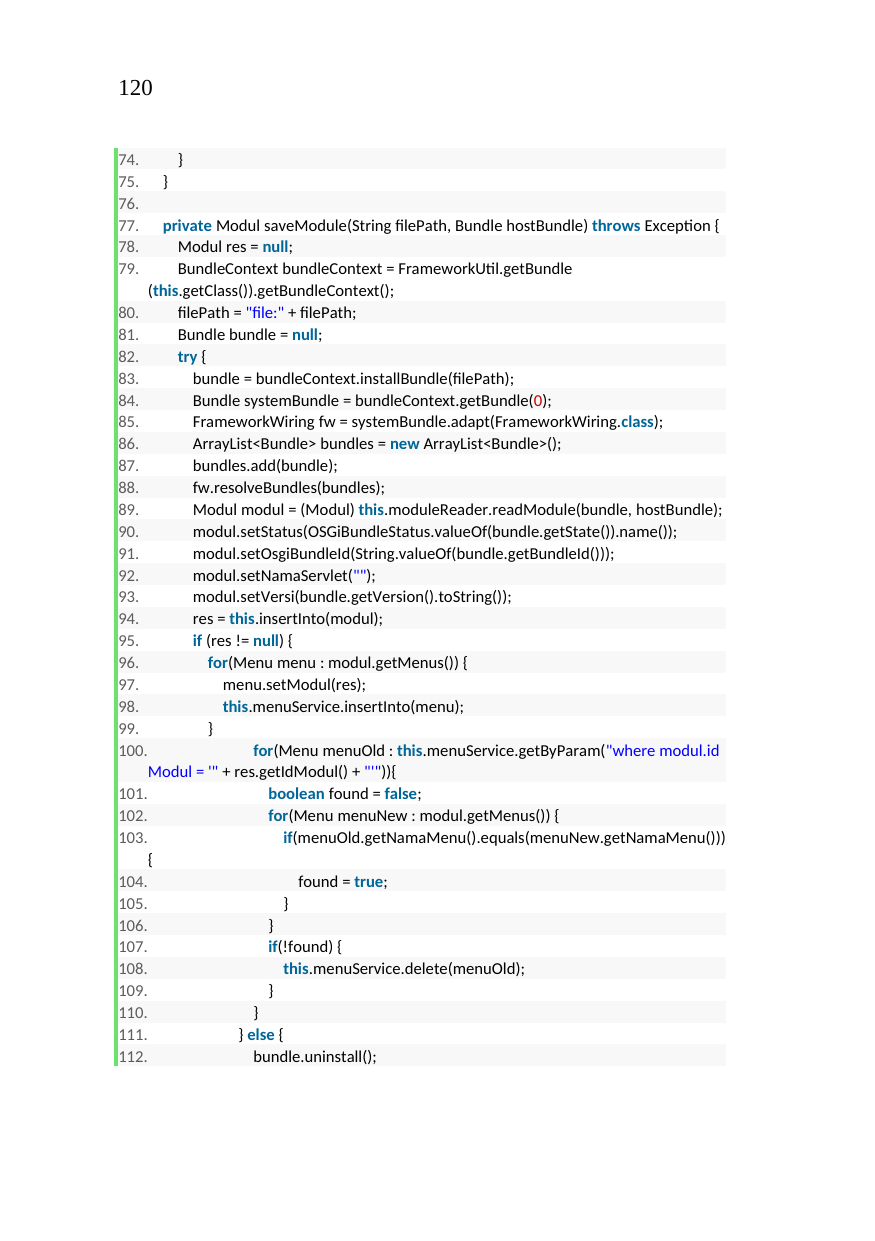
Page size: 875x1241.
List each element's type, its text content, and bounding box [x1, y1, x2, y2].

list menu.setModul(res); [118, 673, 726, 694]
list res = this.insertInto(modul); [118, 607, 726, 629]
list this.menuService.delete(menuOld); [118, 957, 726, 979]
list found = true; [118, 869, 726, 891]
list this.menuService.insertInto(menu); [118, 694, 726, 716]
list } else { [118, 1023, 726, 1044]
list } [118, 913, 726, 935]
list } [118, 716, 726, 738]
list } [118, 1001, 726, 1023]
list if(!found) { [118, 935, 726, 957]
list if (res != null) { [118, 629, 726, 651]
list bundle.uninstall(); [118, 1044, 726, 1066]
list for(Menu menu : modul.getMenus()) { [118, 651, 726, 673]
list modul.setStatus(OSGiBundleStatus.valueOf(bundle.getState()).name()); [118, 519, 726, 541]
list for(Menu menuOld : this.menuService.getByParam("where modul.idModul = '" + res.getIdModul() + "'")){ [118, 738, 726, 782]
list } [118, 891, 726, 913]
list fw.resolveBundles(bundles); [118, 476, 726, 498]
list if(menuOld.getNamaMenu().equals(menuNew.getNamaMenu())) { [118, 826, 726, 869]
list modul.setNamaServlet(""); [118, 563, 726, 585]
list for(Menu menuNew : modul.getMenus()) { [118, 804, 726, 826]
list } [118, 979, 726, 1001]
list modul.setVersi(bundle.getVersion().toString()); [118, 585, 726, 607]
list Bundle systemBundle = bundleContext.getBundle(0); [118, 388, 726, 410]
list } [118, 169, 726, 191]
list bundle = bundleContext.installBundle(filePath); [118, 366, 726, 388]
list BundleContext bundleContext = FrameworkUtil.getBundle(this.getClass()).getBundleContext(); [118, 257, 726, 301]
list try { [118, 344, 726, 366]
list boolean found = false; [118, 782, 726, 804]
list FrameworkWiring fw = systemBundle.adapt(FrameworkWiring.class); [118, 410, 726, 432]
list bundles.add(bundle); [118, 454, 726, 476]
list filePath = "file:" + filePath; [118, 301, 726, 323]
list } [118, 148, 726, 169]
list Modul modul = (Modul) this.moduleReader.readModule(bundle, hostBundle); [118, 498, 726, 519]
list private Modul saveModule(String filePath, Bundle hostBundle) throws Exception { [118, 213, 726, 235]
list modul.setOsgiBundleId(String.valueOf(bundle.getBundleId())); [118, 541, 726, 563]
list ArrayList<Bundle> bundles = new ArrayList<Bundle>(); [118, 432, 726, 454]
list Bundle bundle = null; [118, 323, 726, 344]
list Modul res = null; [118, 235, 726, 257]
